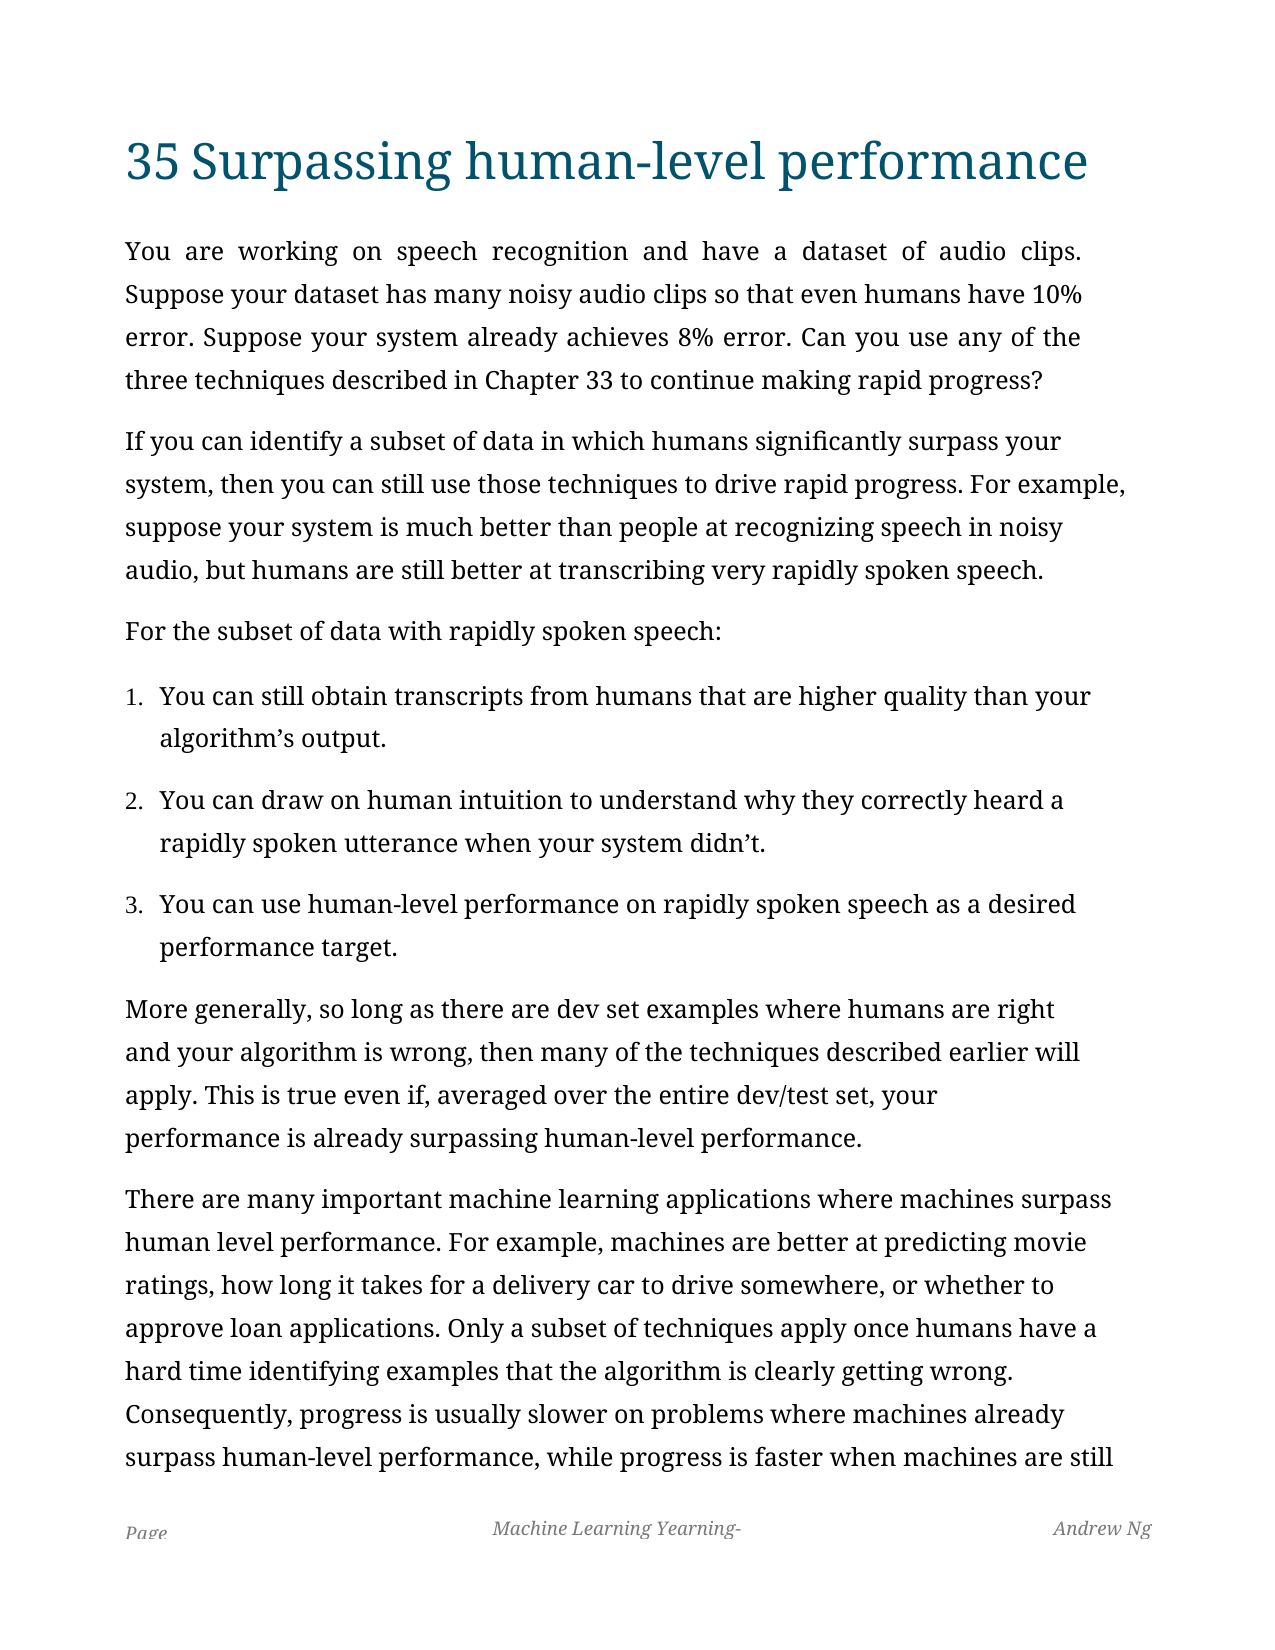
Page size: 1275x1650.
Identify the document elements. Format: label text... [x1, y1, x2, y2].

text If you can identify a subset of data in which humans significantly surpass your system, then you can still use those techniques to drive rapid progress. For example, suppose your system is much better than people at recognizing speech in noisy audio, but humans are still better at transcribing very rapidly spoken speech. [125, 423, 1142, 586]
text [125, 1182, 1145, 1473]
text You are working on speech recognition and have a dataset of audio clips. Suppose your dataset has many noisy audio clips so that even humans have 10% error. Suppose your system already achieves 8% error. Can you use any of the three techniques described in Chapter 33 to continue making rapid progress? [125, 234, 1083, 396]
list You can use human-level performance on rapidly spoken speech as a desired performance target. [125, 887, 1150, 964]
subtitle Surpassing human-level performance [125, 126, 1164, 194]
list You can draw on human intuition to understand why they correctly heard a rapidly spoken utterance when your system didn’t. [125, 783, 1072, 859]
list You can still obtain transcripts from humans that are higher quality than your algorithm’s output. [125, 678, 1148, 755]
text For the subset of data with rapidly spoken speech: [125, 613, 1164, 647]
text More generally, so long as there are dev set examples where humans are right and your algorithm is wrong, then many of the techniques described earlier will apply. This is true even if, averaged over the entire dev/test set, your performance is already surpassing human-level performance. [125, 992, 1099, 1154]
